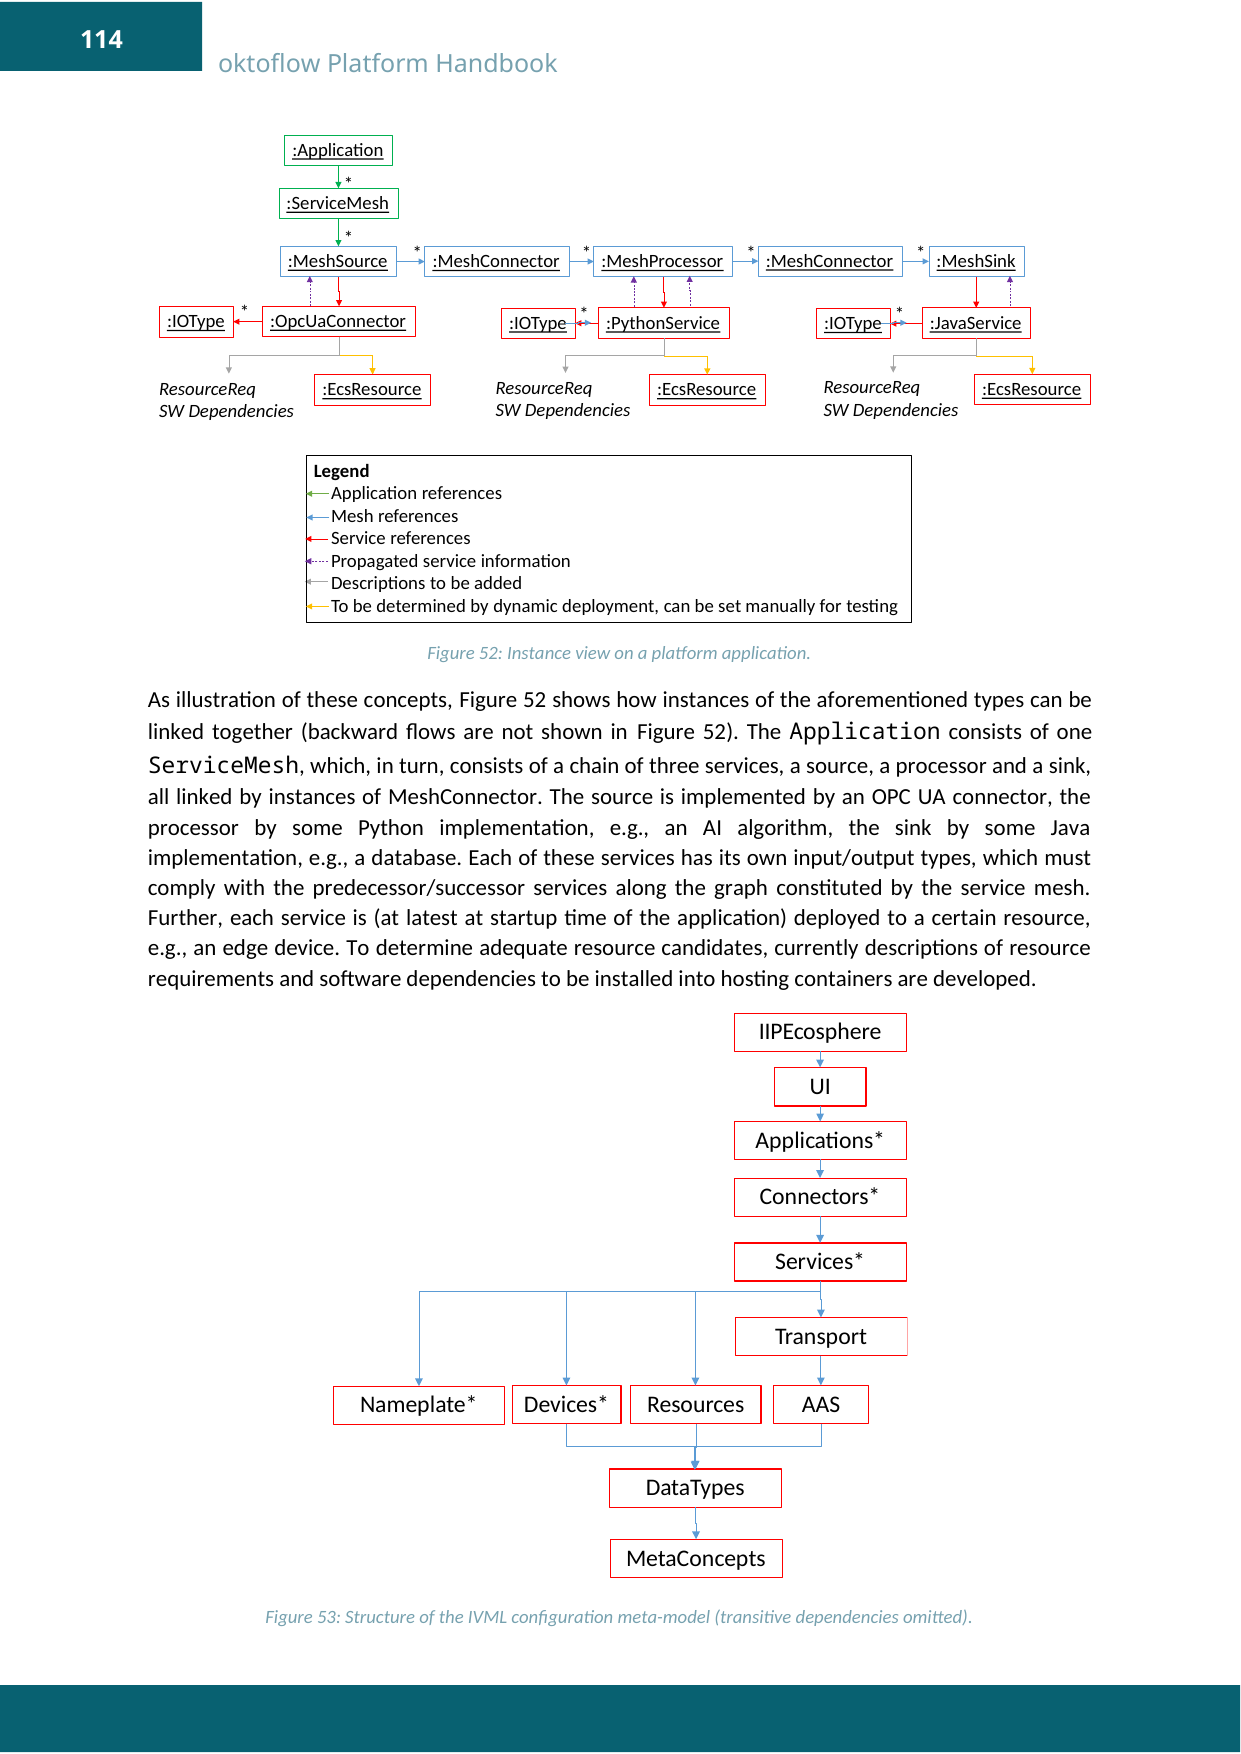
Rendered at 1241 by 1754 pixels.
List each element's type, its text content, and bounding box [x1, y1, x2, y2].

text Figure 53: Structure of the IVML configuration meta-model (transitive dependencies omitted). [148, 1605, 1093, 1628]
text As illustration of these concepts, Figure 52 shows how instances of the aforementioned types can be linked together (backward flows are not shown in Figure 52). The Application consists of one ServiceMesh, which, in turn, consists of a chain of three services, a source, a processor and a sink, all linked by instances of MeshConnector. The source is implemented by an OPC UA connector, the processor by some Python implementation, e.g., an AI algorithm, the sink by some Java implementation, e.g., a database. Each of these services has its own input/output types, which must comply with the predecessor/successor services along the graph constituted by the service mesh. Further, each service is (at latest at startup time of the application) deployed to a certain resource, e.g., an edge device. To determine adequate resource candidates, currently descriptions of resource requirements and software dependencies to be installed into hosting containers are developed. [148, 685, 1093, 992]
text Figure 52: Instance view on a platform application. [148, 641, 1093, 664]
